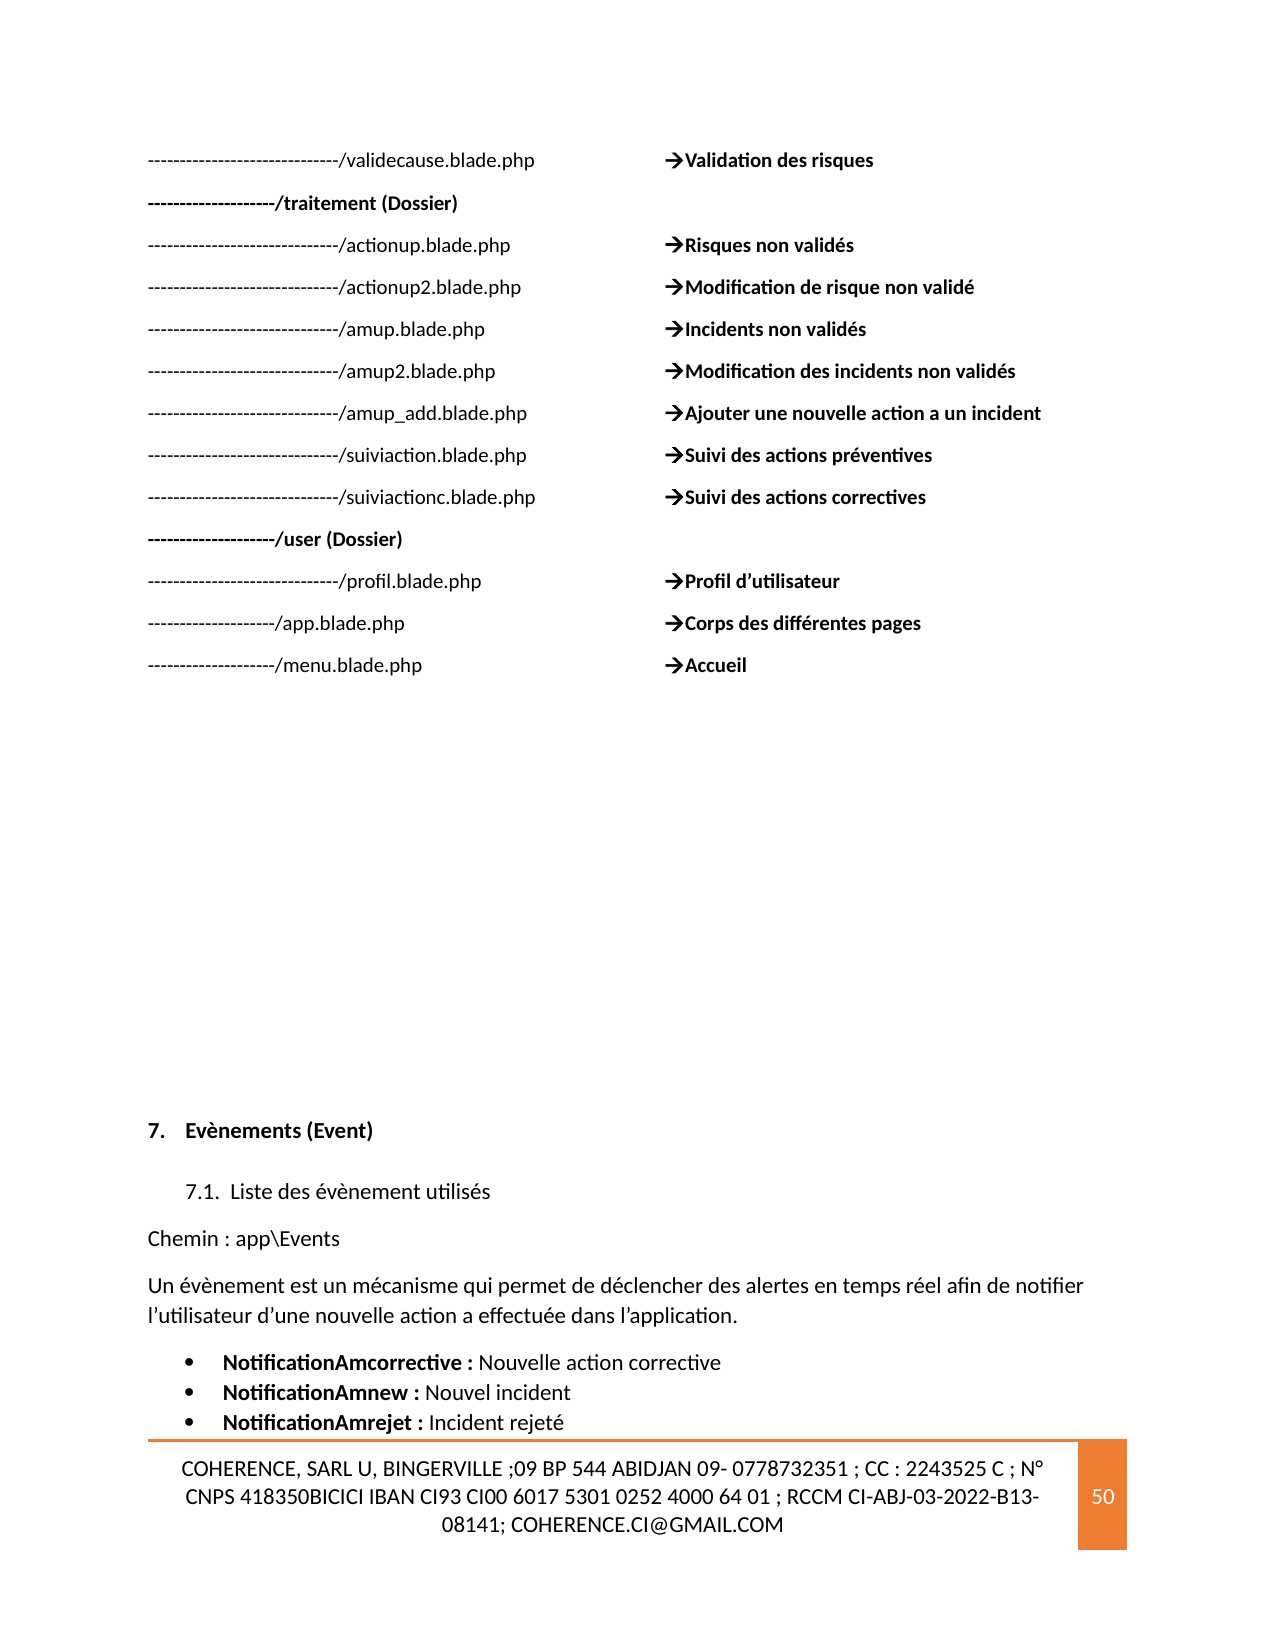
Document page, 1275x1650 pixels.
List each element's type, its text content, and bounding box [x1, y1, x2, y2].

text ------------------------------/amup_add.blade.php Ajouter une nouvelle action a un incident [148, 400, 1127, 426]
list Liste des évènement utilisés [185, 1177, 1127, 1205]
text Un évènement est un mécanisme qui permet de déclencher des alertes en temps réel afin de notifier l’utilisateur d’une nouvelle action a effectuée dans l’application. [148, 1271, 1127, 1329]
text --------------------/menu.blade.php Accueil [148, 653, 1127, 678]
text ------------------------------/validecause.blade.php Validation des risques [148, 148, 1127, 173]
text --------------------/user (Dossier) [148, 526, 1127, 552]
text ------------------------------/actionup.blade.php Risques non validés [148, 232, 1127, 257]
text ------------------------------/suiviaction.blade.php Suivi des actions préventives [148, 442, 1127, 468]
list Evènements (Event) [148, 1117, 1127, 1144]
text --------------------/app.blade.php Corps des différentes pages [148, 611, 1127, 636]
text Chemin : app\Events [148, 1224, 1127, 1252]
list NotificationAmrejet : Incident rejeté [185, 1408, 1127, 1436]
text ------------------------------/suiviactionc.blade.php Suivi des actions correctives [148, 484, 1127, 510]
text ------------------------------/actionup2.blade.php Modification de risque non validé [148, 274, 1127, 299]
text ------------------------------/amup.blade.php Incidents non validés [148, 316, 1127, 341]
text ------------------------------/profil.blade.php Profil d’utilisateur [148, 568, 1127, 594]
list NotificationAmnew : Nouvel incident [185, 1378, 1127, 1406]
text --------------------/traitement (Dossier) [148, 190, 1127, 215]
list NotificationAmcorrective : Nouvelle action corrective [185, 1348, 1127, 1376]
text ------------------------------/amup2.blade.php Modification des incidents non validés [148, 358, 1127, 383]
